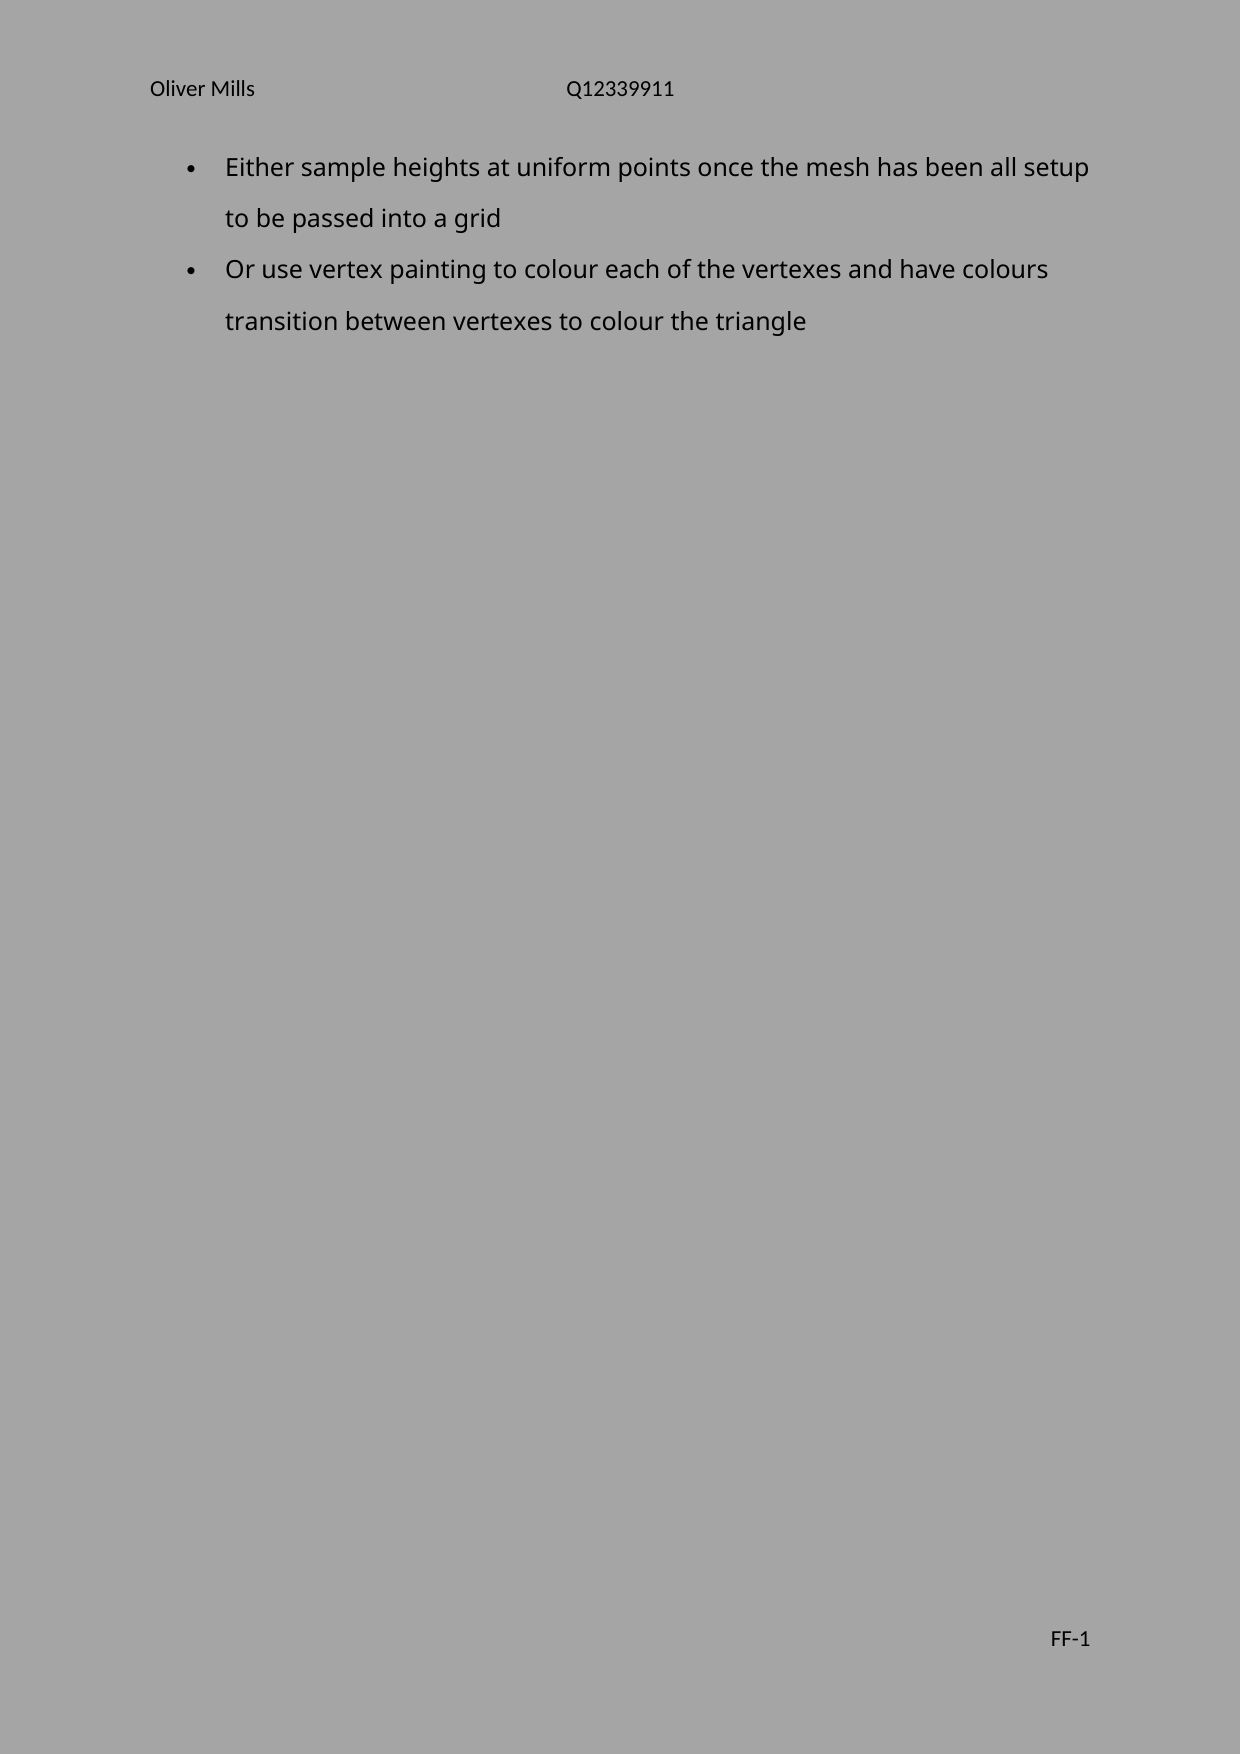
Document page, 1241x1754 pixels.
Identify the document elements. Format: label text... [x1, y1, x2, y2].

list Either sample heights at uniform points once the mesh has been all setup to be passed into a grid [187, 150, 1090, 235]
list Or use vertex painting to colour each of the vertexes and have colours transition between vertexes to colour the triangle [187, 252, 1090, 337]
